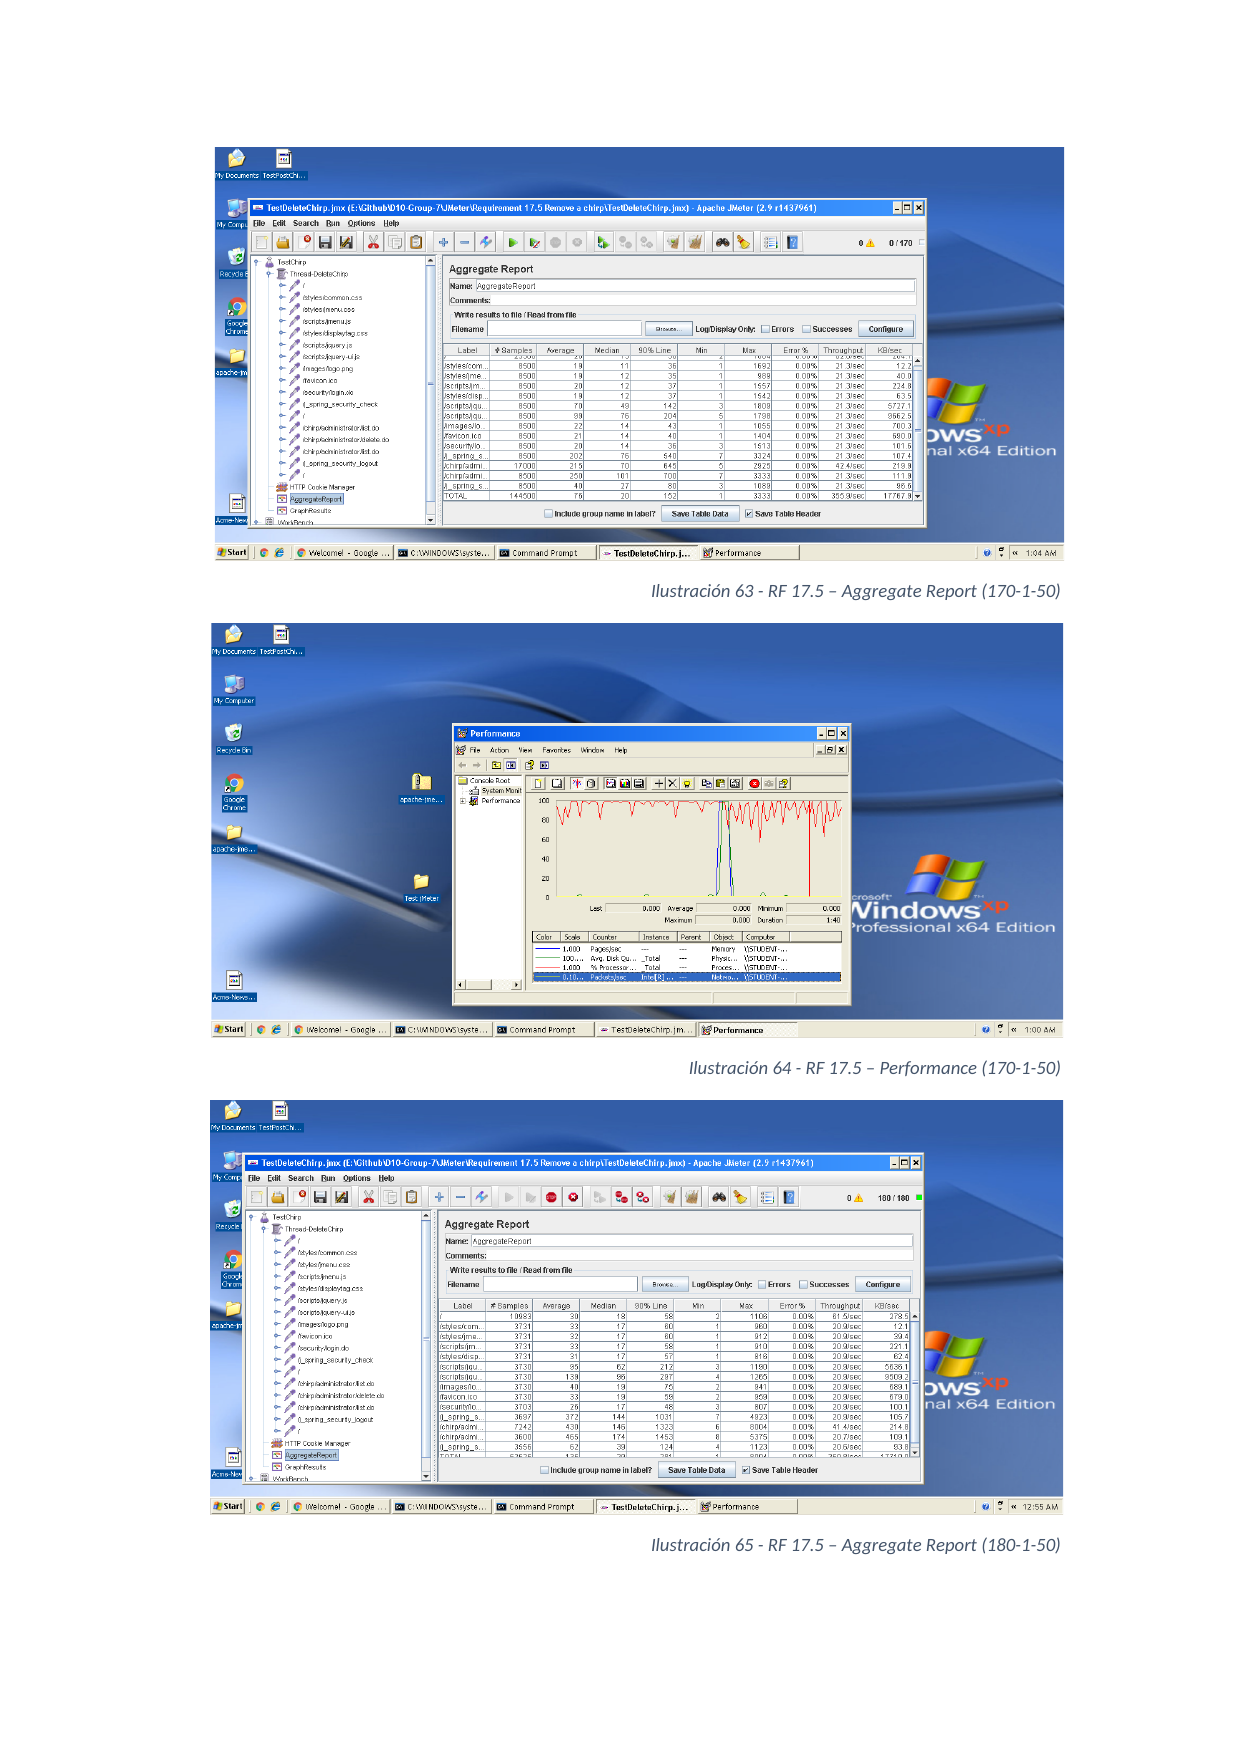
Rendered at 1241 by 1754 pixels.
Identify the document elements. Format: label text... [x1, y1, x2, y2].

picture [214, 147, 1065, 561]
text Ilustración - RF 17.5 – Performance (170-1-50) [177, 1056, 1063, 1079]
text Ilustración - RF 17.5 – Aggregate Report (170-1-50) [177, 579, 1063, 602]
picture [210, 1100, 1064, 1515]
picture [211, 623, 1064, 1038]
text Ilustración - RF 17.5 – Aggregate Report (180-1-50) [177, 1533, 1063, 1556]
